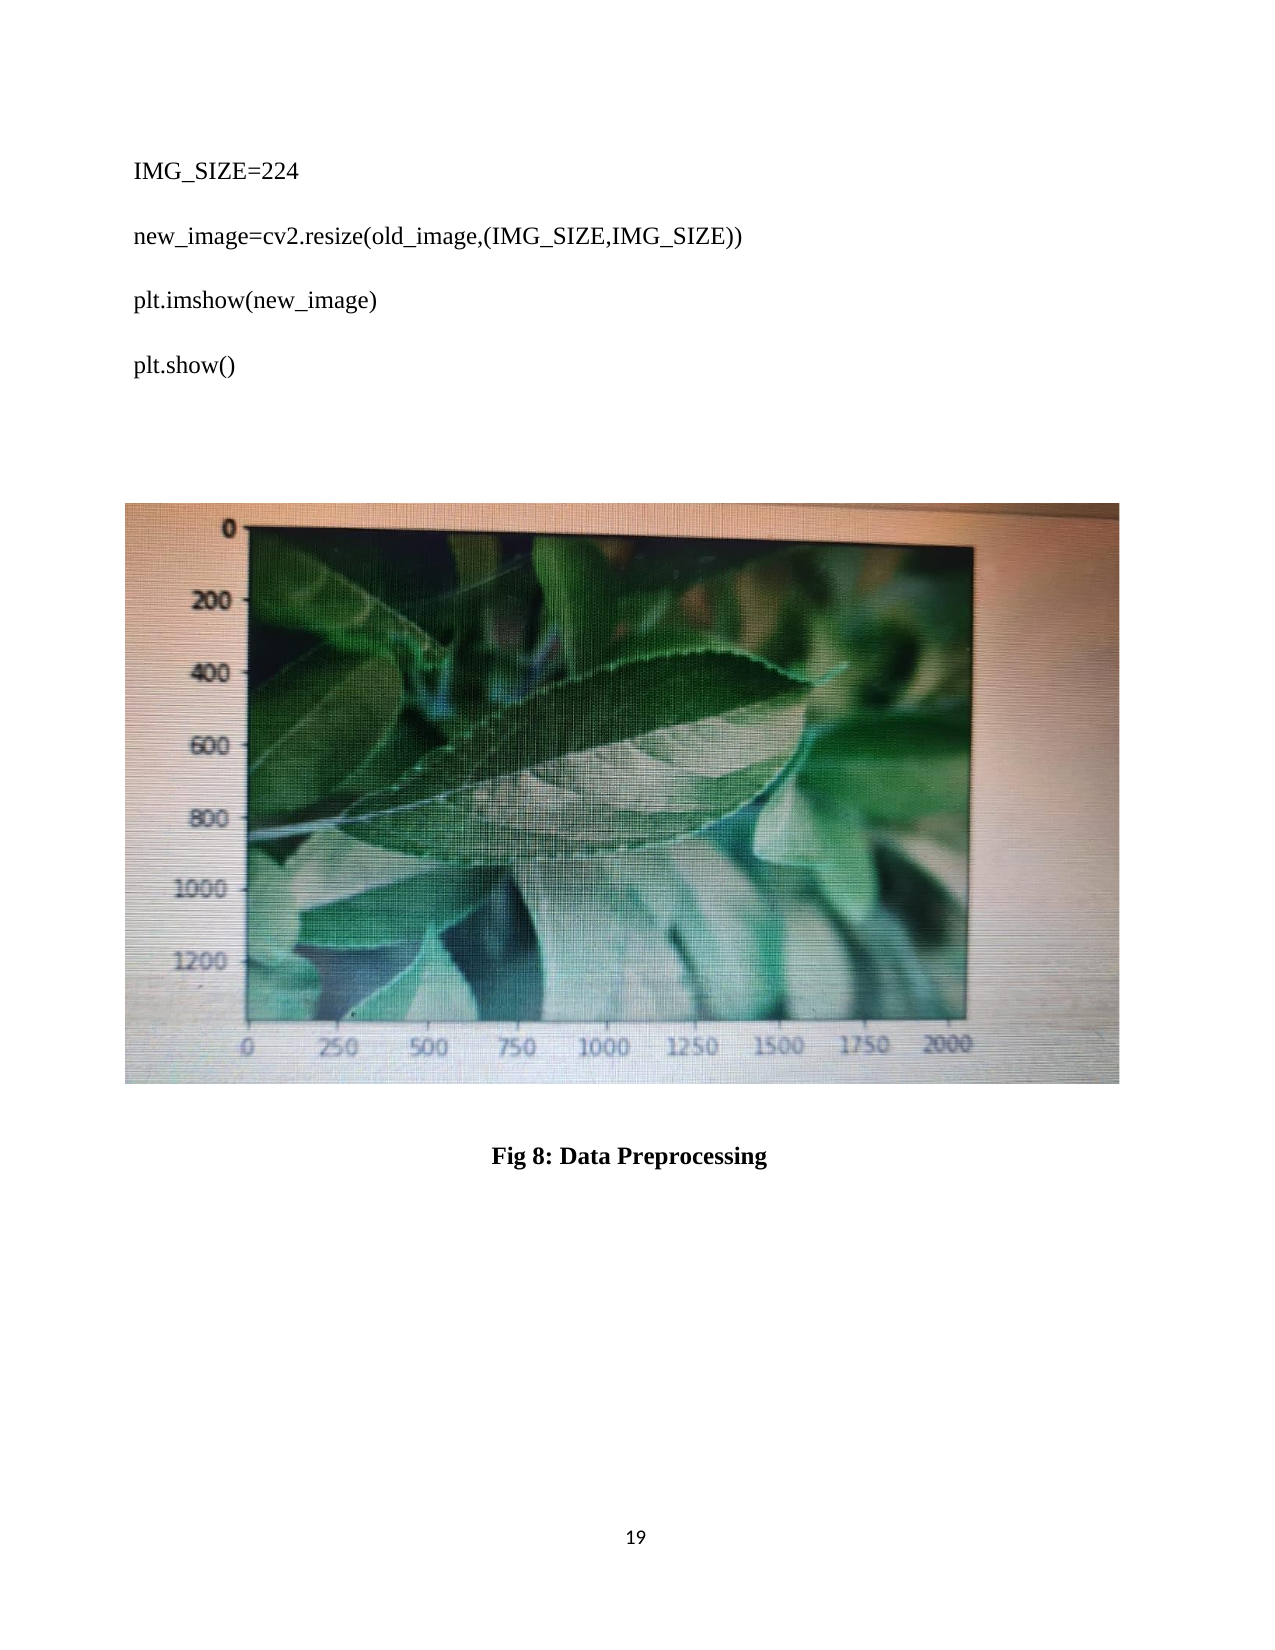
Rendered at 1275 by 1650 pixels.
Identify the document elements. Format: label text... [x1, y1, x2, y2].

text plt.show() [133, 350, 1125, 378]
text IMG_SIZE=224 [133, 156, 1125, 185]
picture [125, 503, 1120, 1084]
text Fig 8: Data Preprocessing [133, 1141, 1125, 1170]
text plt.imshow(new_image) [133, 285, 1125, 314]
text new_image=cv2.resize(old_image,(IMG_SIZE,IMG_SIZE)) [133, 221, 1125, 249]
